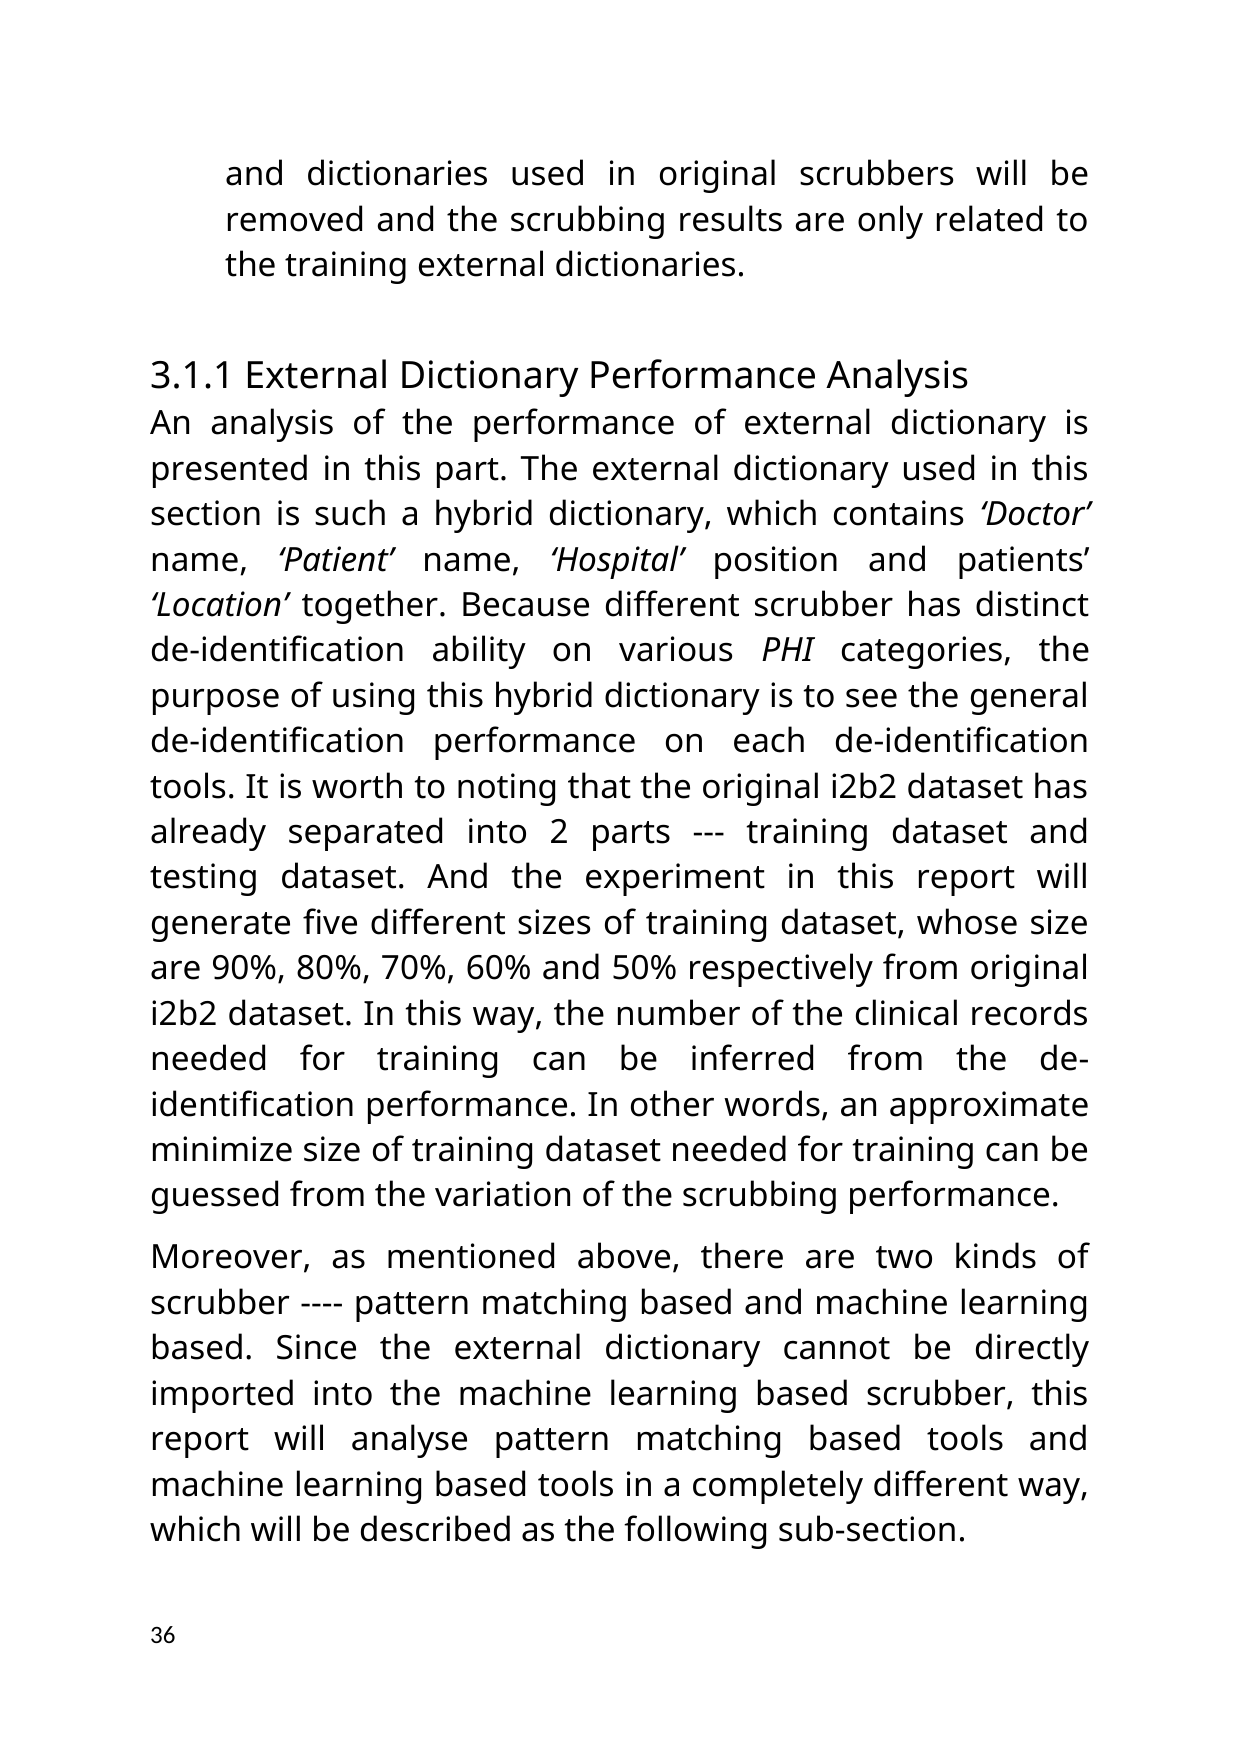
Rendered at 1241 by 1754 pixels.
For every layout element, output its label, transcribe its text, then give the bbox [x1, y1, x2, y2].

text An analysis of the performance of external dictionary is presented in this part. The external dictionary used in this section is such a hybrid dictionary, which contains ‘Doctor’ name, ‘Patient’ name, ‘Hospital’ position and patients’ ‘Location’ together. Because different scrubber has distinct de-identification ability on various PHI categories, the purpose of using this hybrid dictionary is to see the general de-identification performance on each de-identification tools. It is worth to noting that the original i2b2 dataset has already separated into 2 parts --- training dataset and testing dataset. And the experiment in this report will generate five different sizes of training dataset, whose size are 90%, 80%, 70%, 60% and 50% respectively from original i2b2 dataset. In this way, the number of the clinical records needed for training can be inferred from the de-identification performance. In other words, an approximate minimize size of training dataset needed for training can be guessed from the variation of the scrubbing performance. [150, 399, 1090, 1217]
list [187, 150, 1090, 286]
subtitle 3.1.1 External Dictionary Performance Analysis [150, 348, 1090, 399]
text Moreover, as mentioned above, there are two kinds of scrubber ---- pattern matching based and machine learning based. Since the external dictionary cannot be directly imported into the machine learning based scrubber, this report will analyse pattern matching based tools and machine learning based tools in a completely different way, which will be described as the following sub-section. [150, 1233, 1090, 1551]
